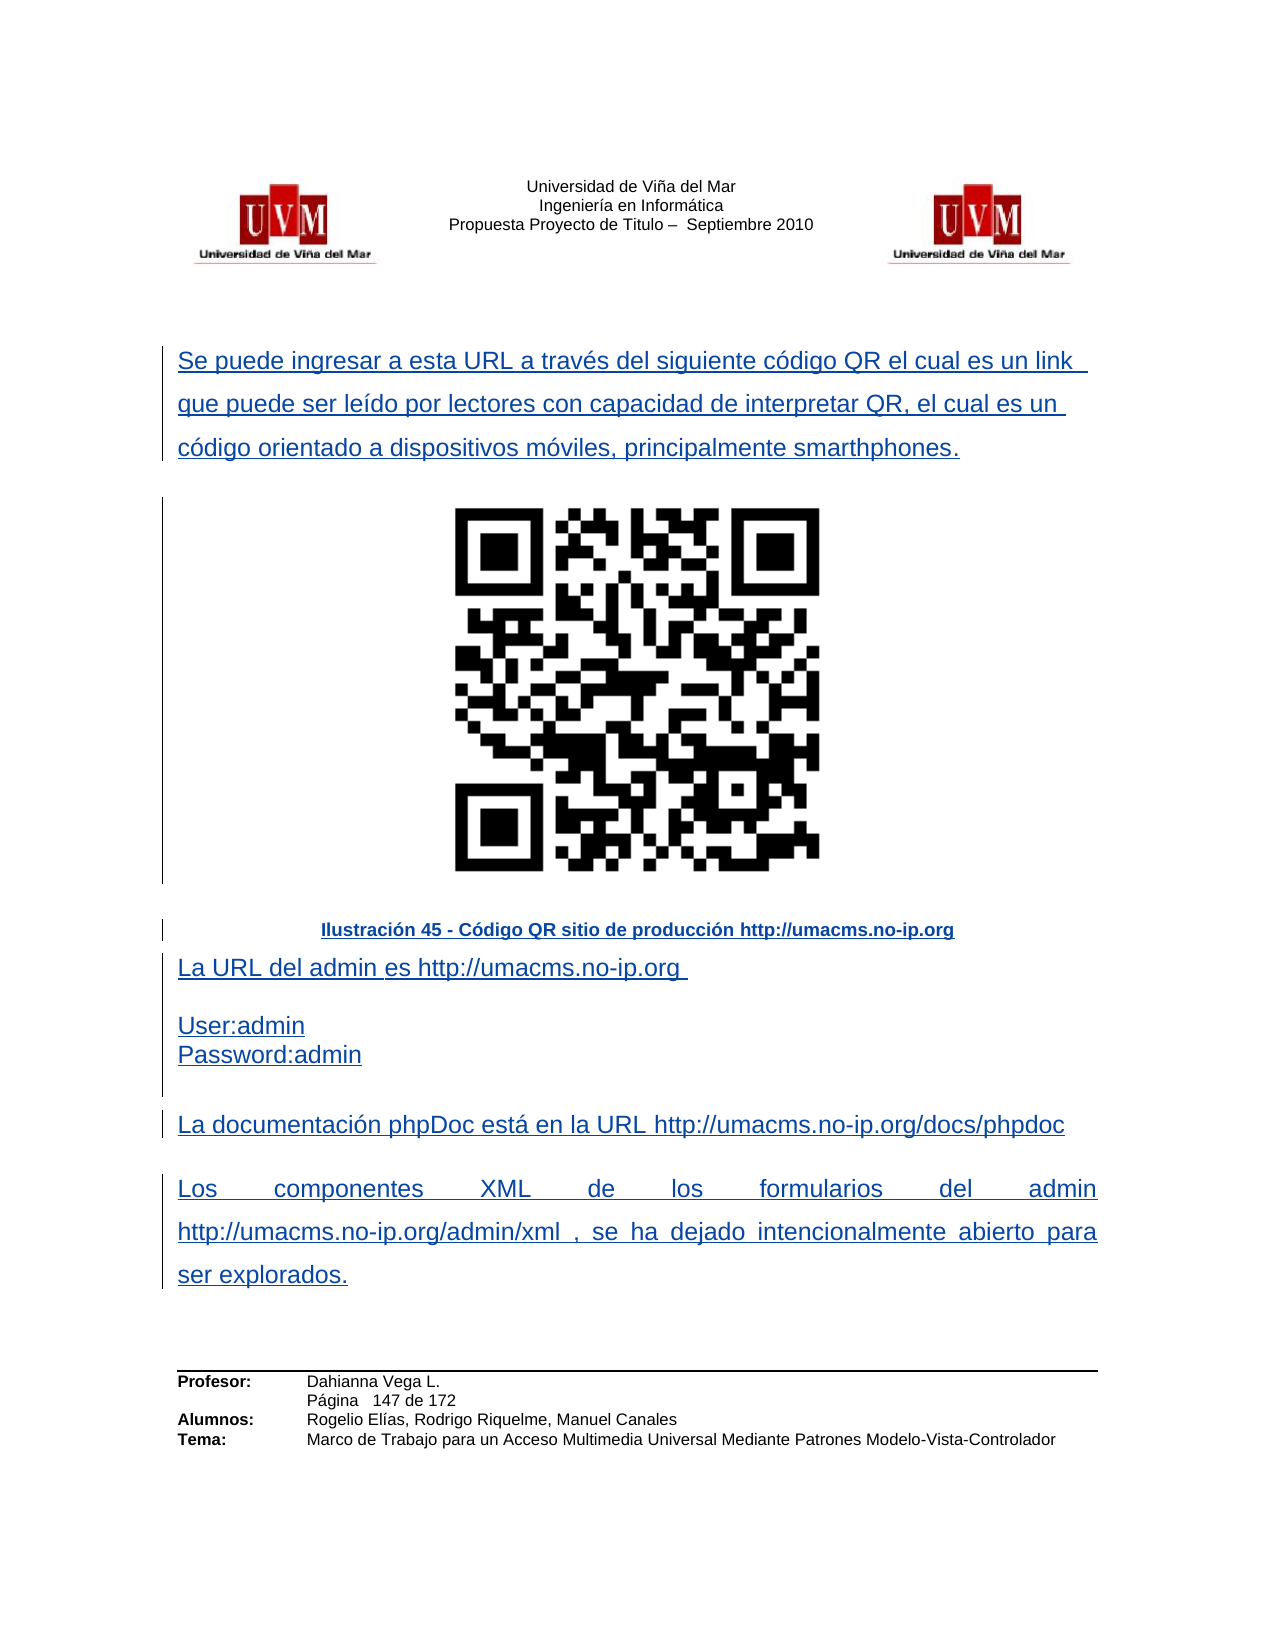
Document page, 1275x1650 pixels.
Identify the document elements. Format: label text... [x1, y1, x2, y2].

picture [443, 496, 832, 884]
picture [177, 176, 390, 267]
text 45 [177, 919, 1098, 941]
picture [871, 176, 1084, 267]
